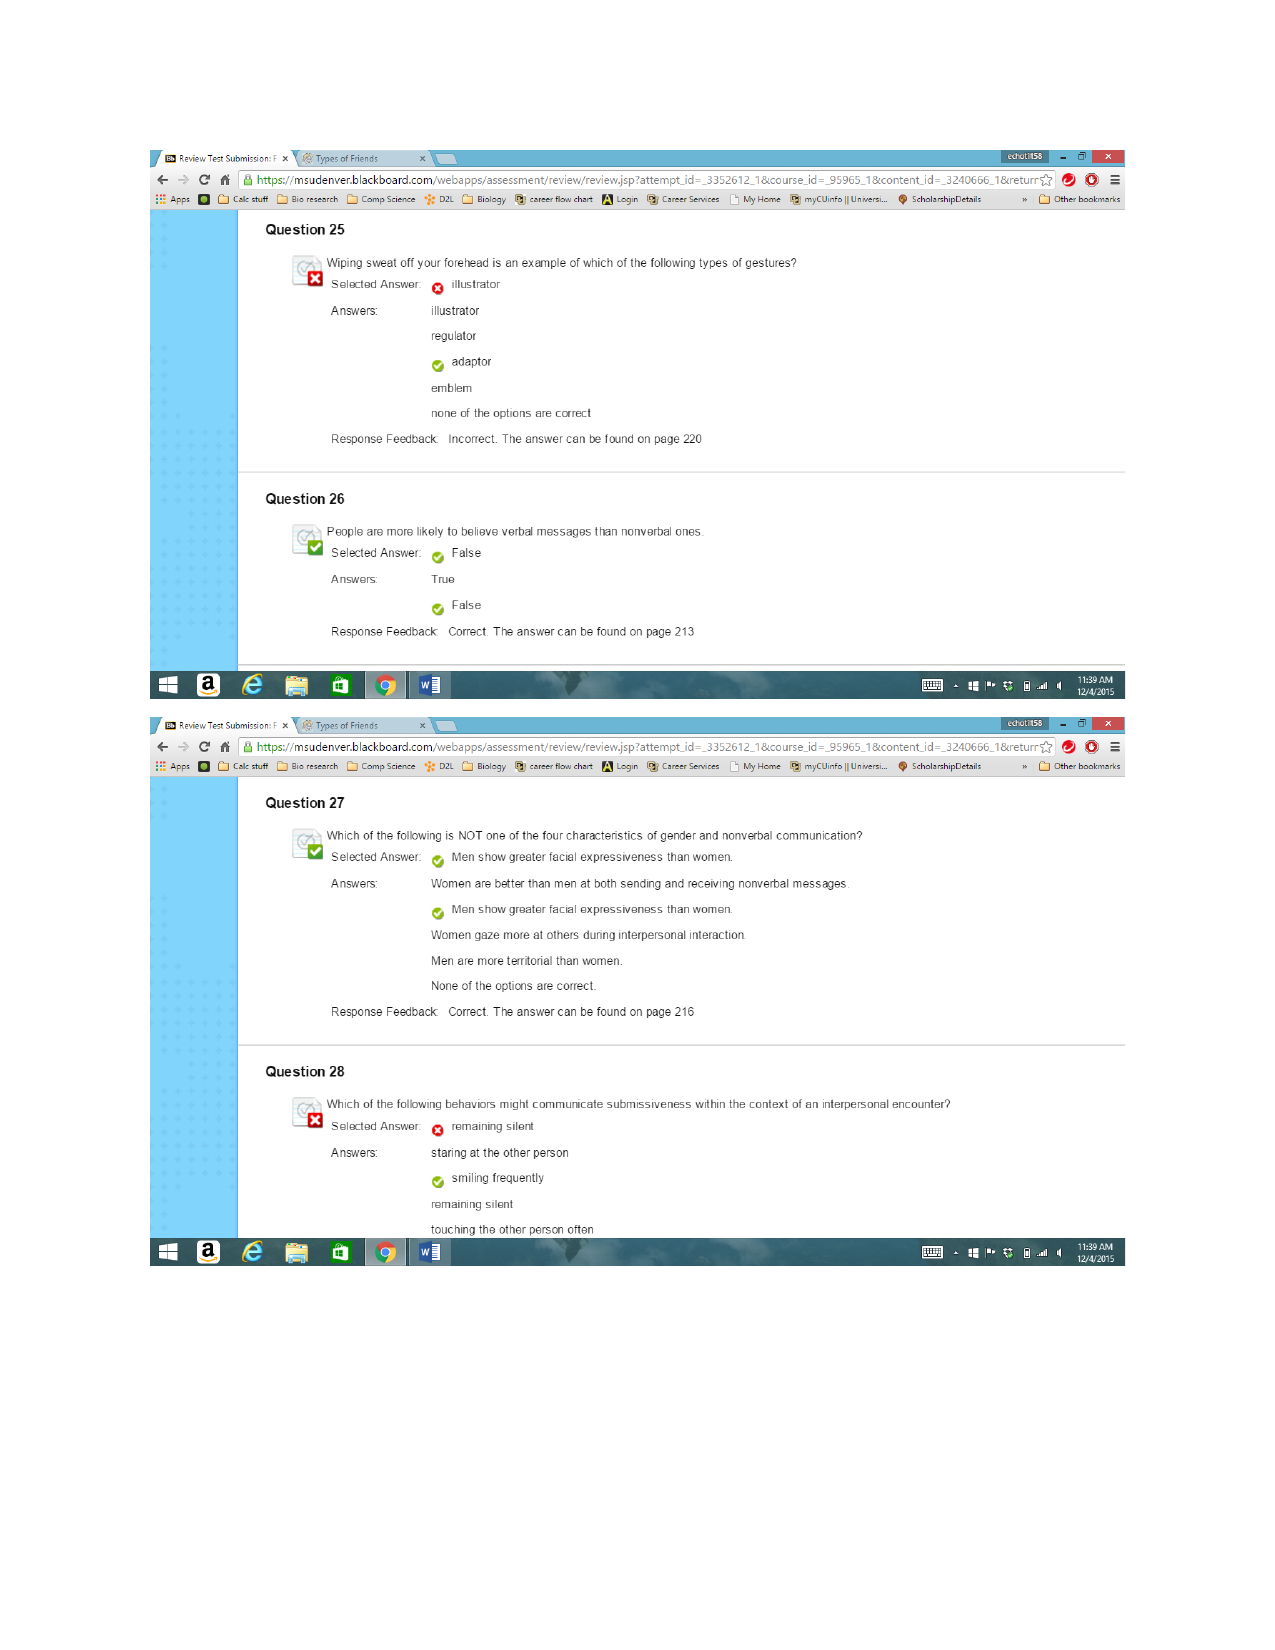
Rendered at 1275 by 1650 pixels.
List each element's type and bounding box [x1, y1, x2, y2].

picture [150, 717, 1125, 1266]
picture [150, 150, 1125, 699]
